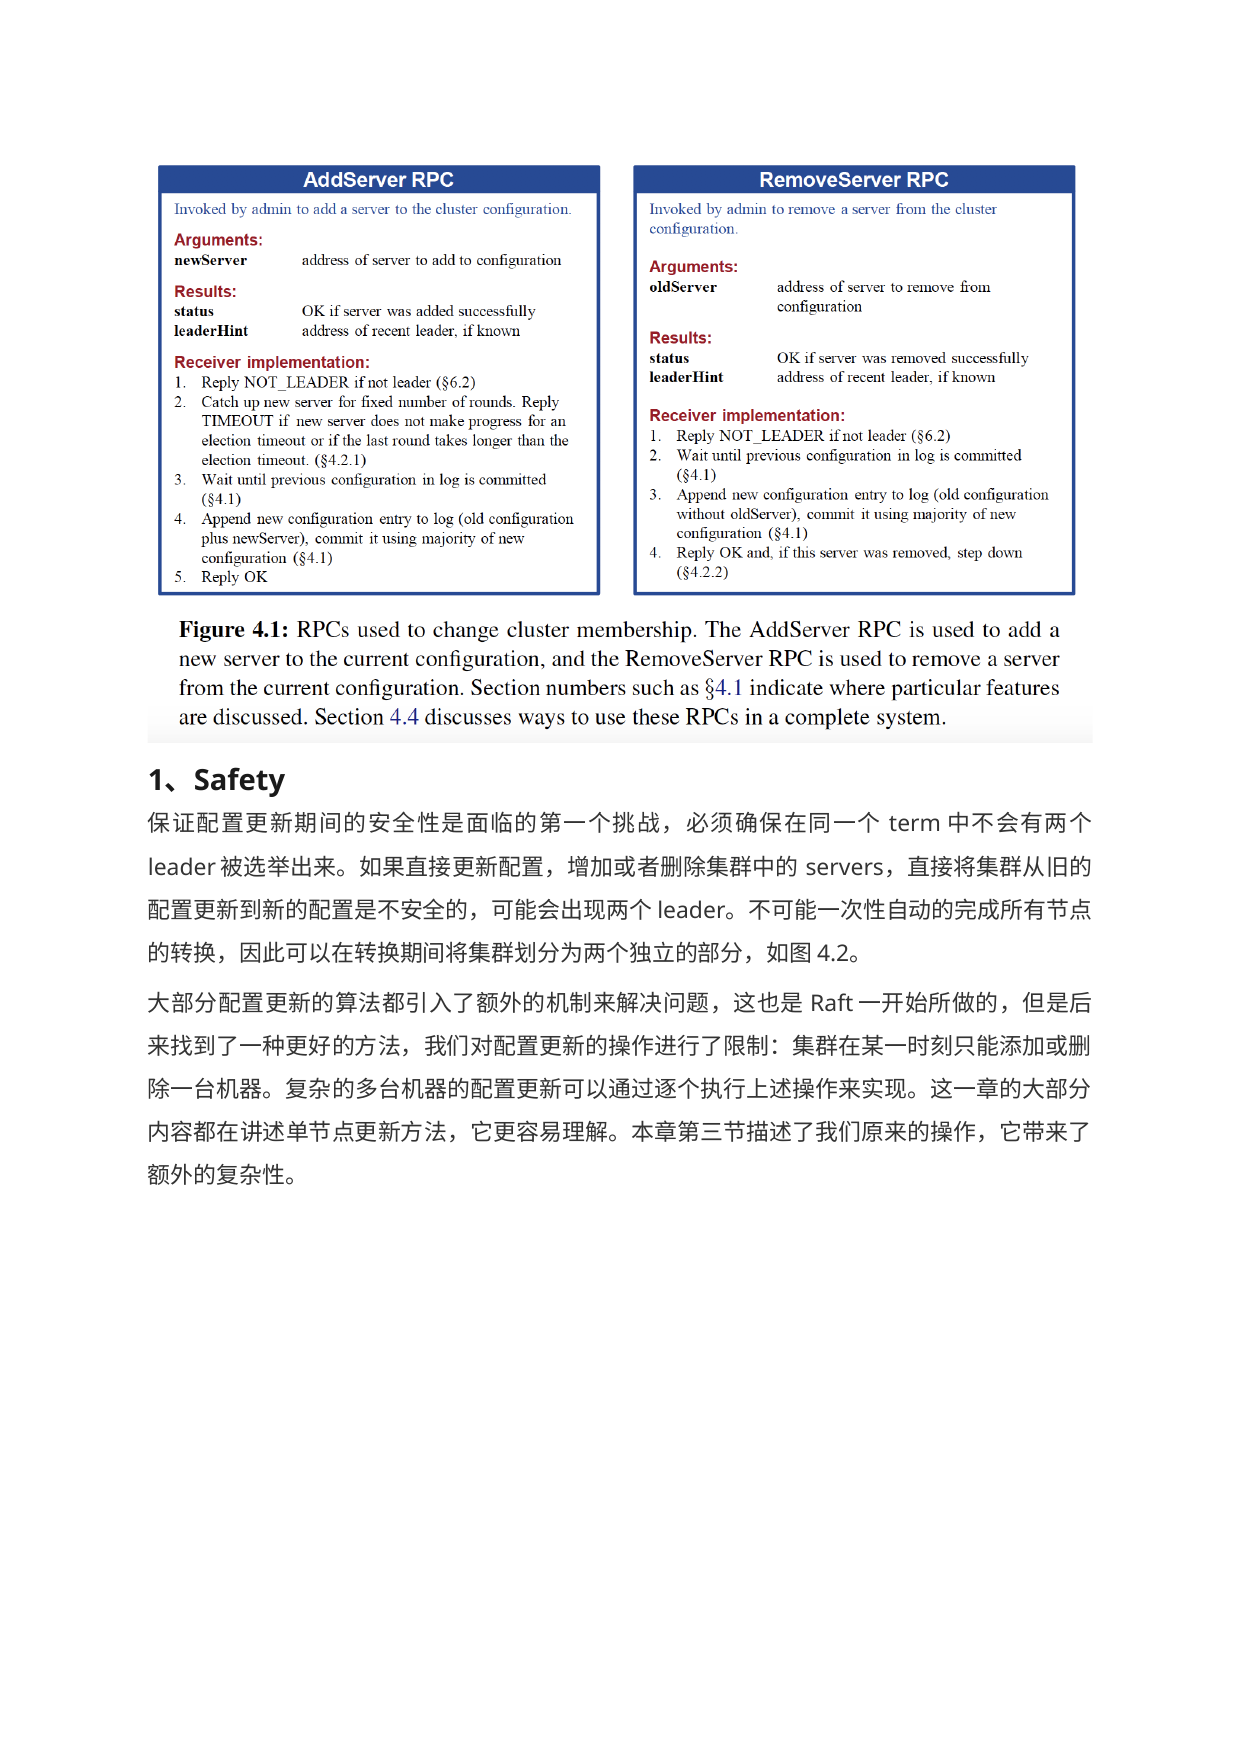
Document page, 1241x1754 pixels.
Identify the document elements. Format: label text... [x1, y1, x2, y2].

text 大部分配置更新的算法都引入了额外的机制来解决问题，这也是Raft一开始所做的，但是后来找到了一种更好的方法，我们对配置更新的操作进行了限制：集群在某一时刻只能添加或删除一台机器。复杂的多台机器的配置更新可以通过逐个执行上述操作来实现。这一章的大部分内容都在讲述单节点更新方法，它更容易理解。本章第三节描述了我们原来的操作，它带来了额外的复杂性。 [148, 984, 1093, 1190]
subtitle 1、Safety [148, 756, 1093, 799]
picture [147, 145, 1093, 743]
text 保证配置更新期间的安全性是面临的第一个挑战，必须确保在同一个term中不会有两个leader被选举出来。如果直接更新配置，增加或者删除集群中的servers，直接将集群从旧的配置更新到新的配置是不安全的，可能会出现两个leader。不可能一次性自动的完成所有节点的转换，因此可以在转换期间将集群划分为两个独立的部分，如图4.2。 [148, 805, 1093, 968]
